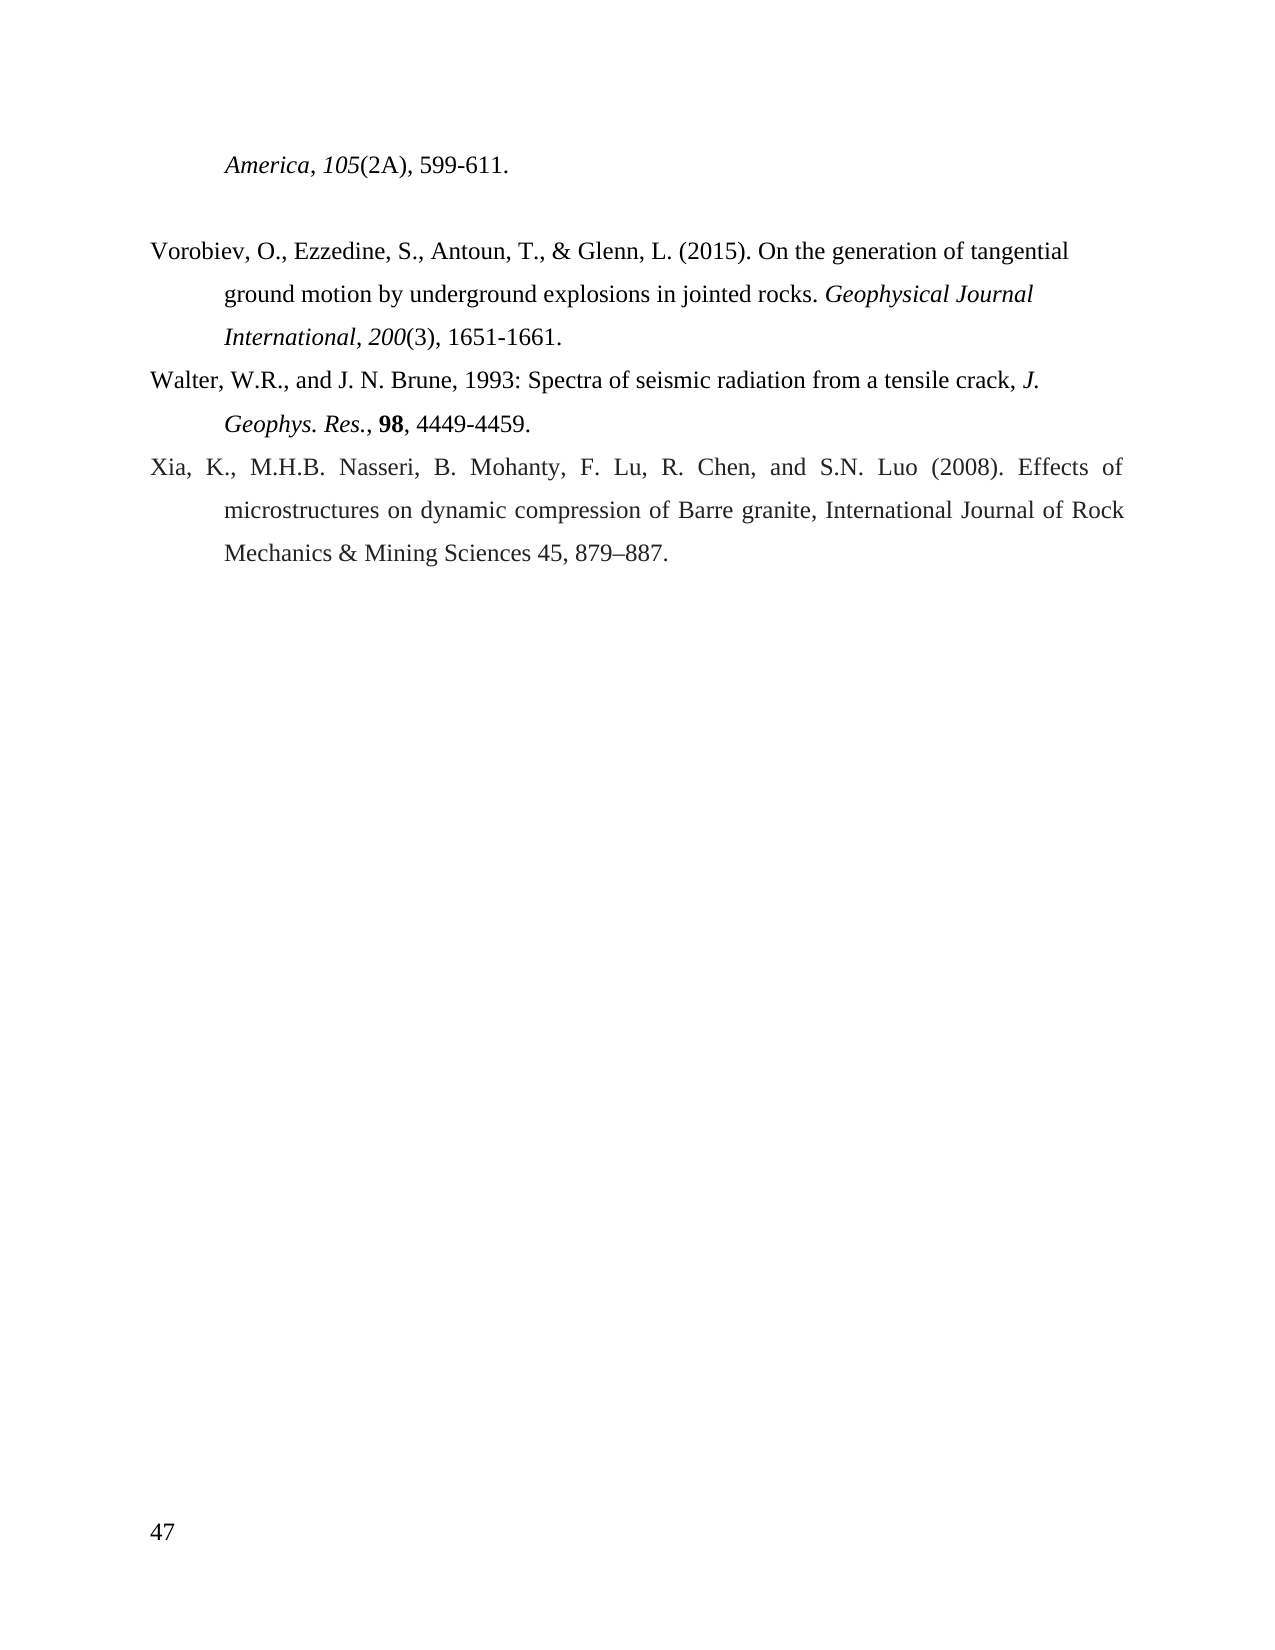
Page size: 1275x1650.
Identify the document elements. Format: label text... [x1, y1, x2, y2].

text Xia, K., M.H.B. Nasseri, B. Mohanty, F. Lu, R. Chen, and S.N. Luo (2008). Effects of microstructures on dynamic compression of Barre granite, International Journal of Rock Mechanics & Mining Sciences 45, 879–887. [150, 481, 1125, 567]
text Vorobiev, O., Ezzedine, S., Antoun, T., & Glenn, L. (2015). On the generation of tangential ground motion by underground explosions in jointed rocks. Geophysical Journal International, 200(3), 1651-1661. [150, 236, 1125, 351]
text Walter, W.R., and J. N. Brune, 1993: Spectra of seismic radiation from a tensile crack, J. Geophys. Res., 98, 4449-4459. [150, 366, 1125, 437]
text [150, 150, 1125, 179]
